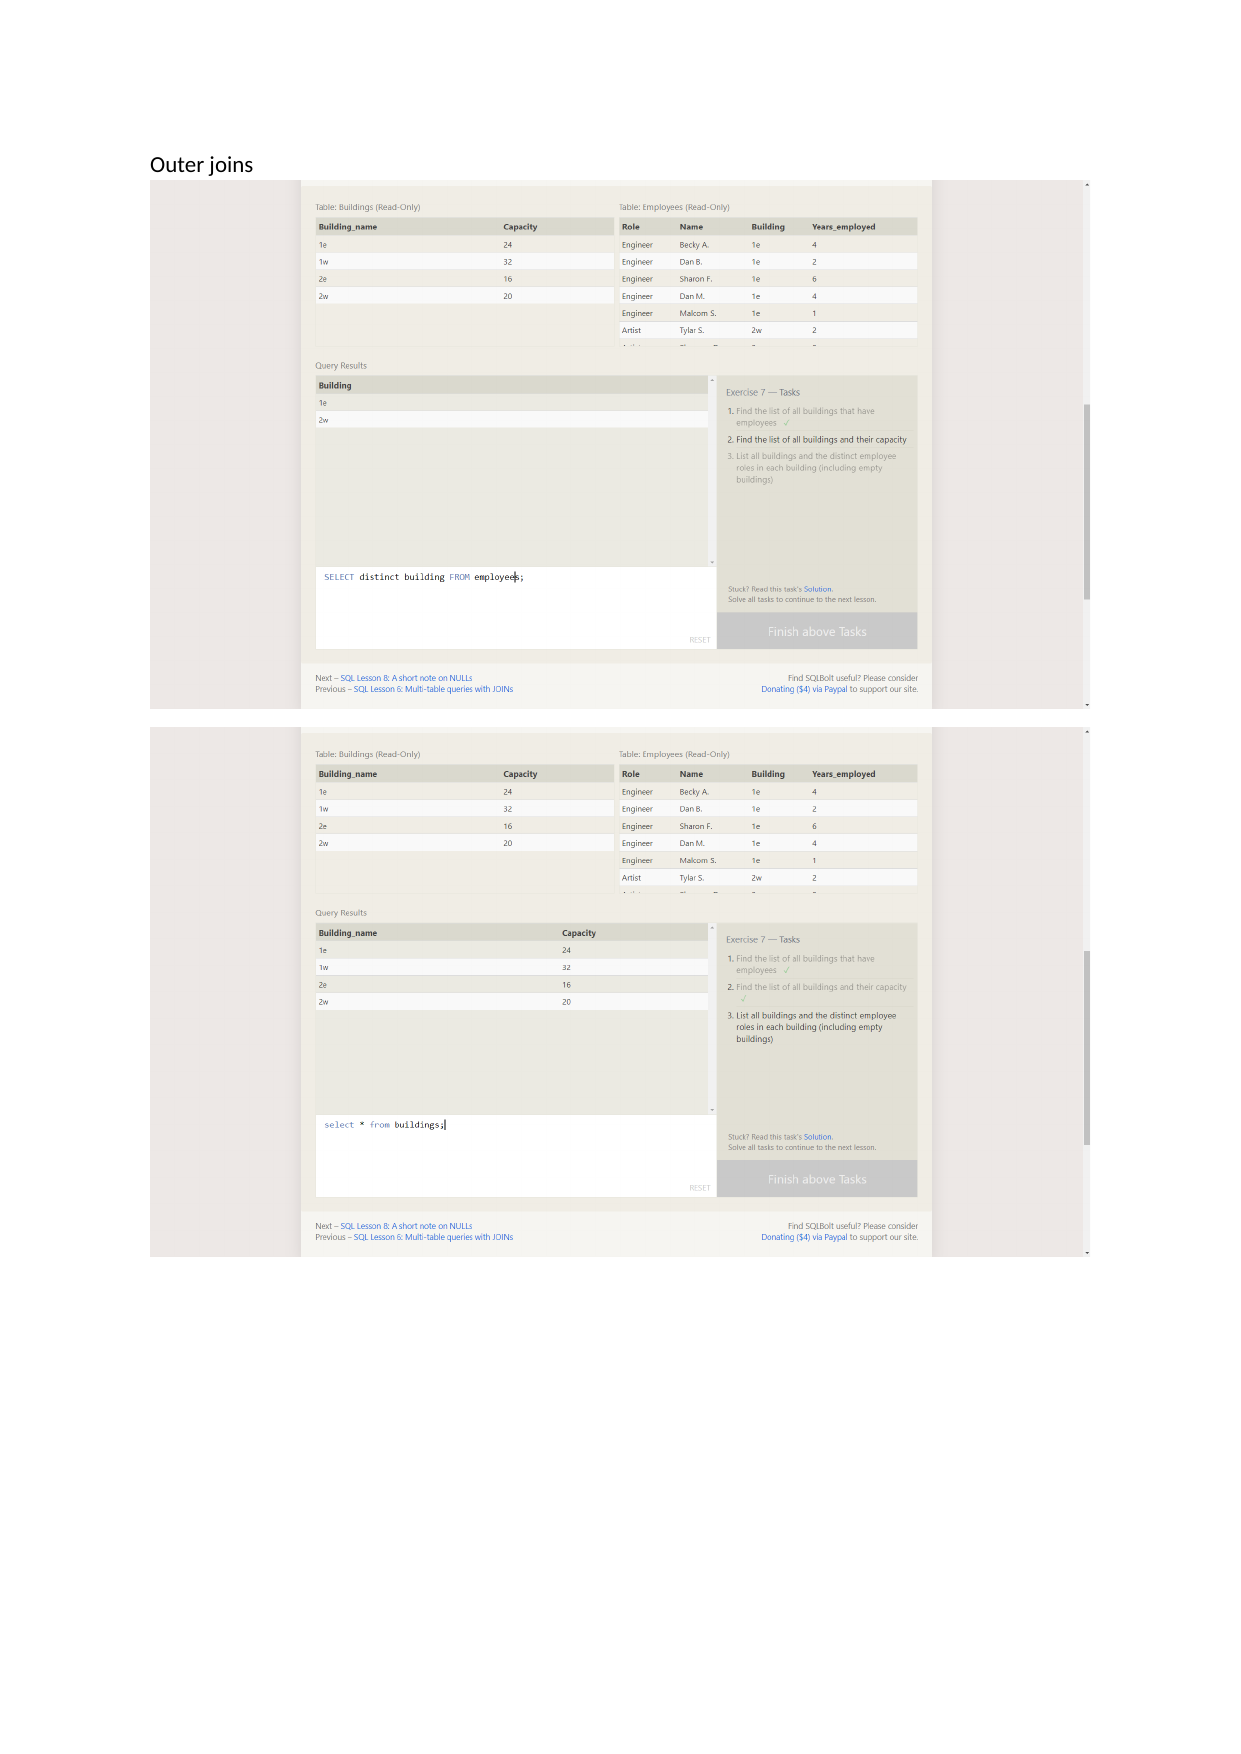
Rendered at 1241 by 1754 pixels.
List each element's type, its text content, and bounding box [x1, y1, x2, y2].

picture [150, 180, 1091, 709]
picture [150, 727, 1091, 1257]
text Outer joins [150, 150, 1090, 180]
